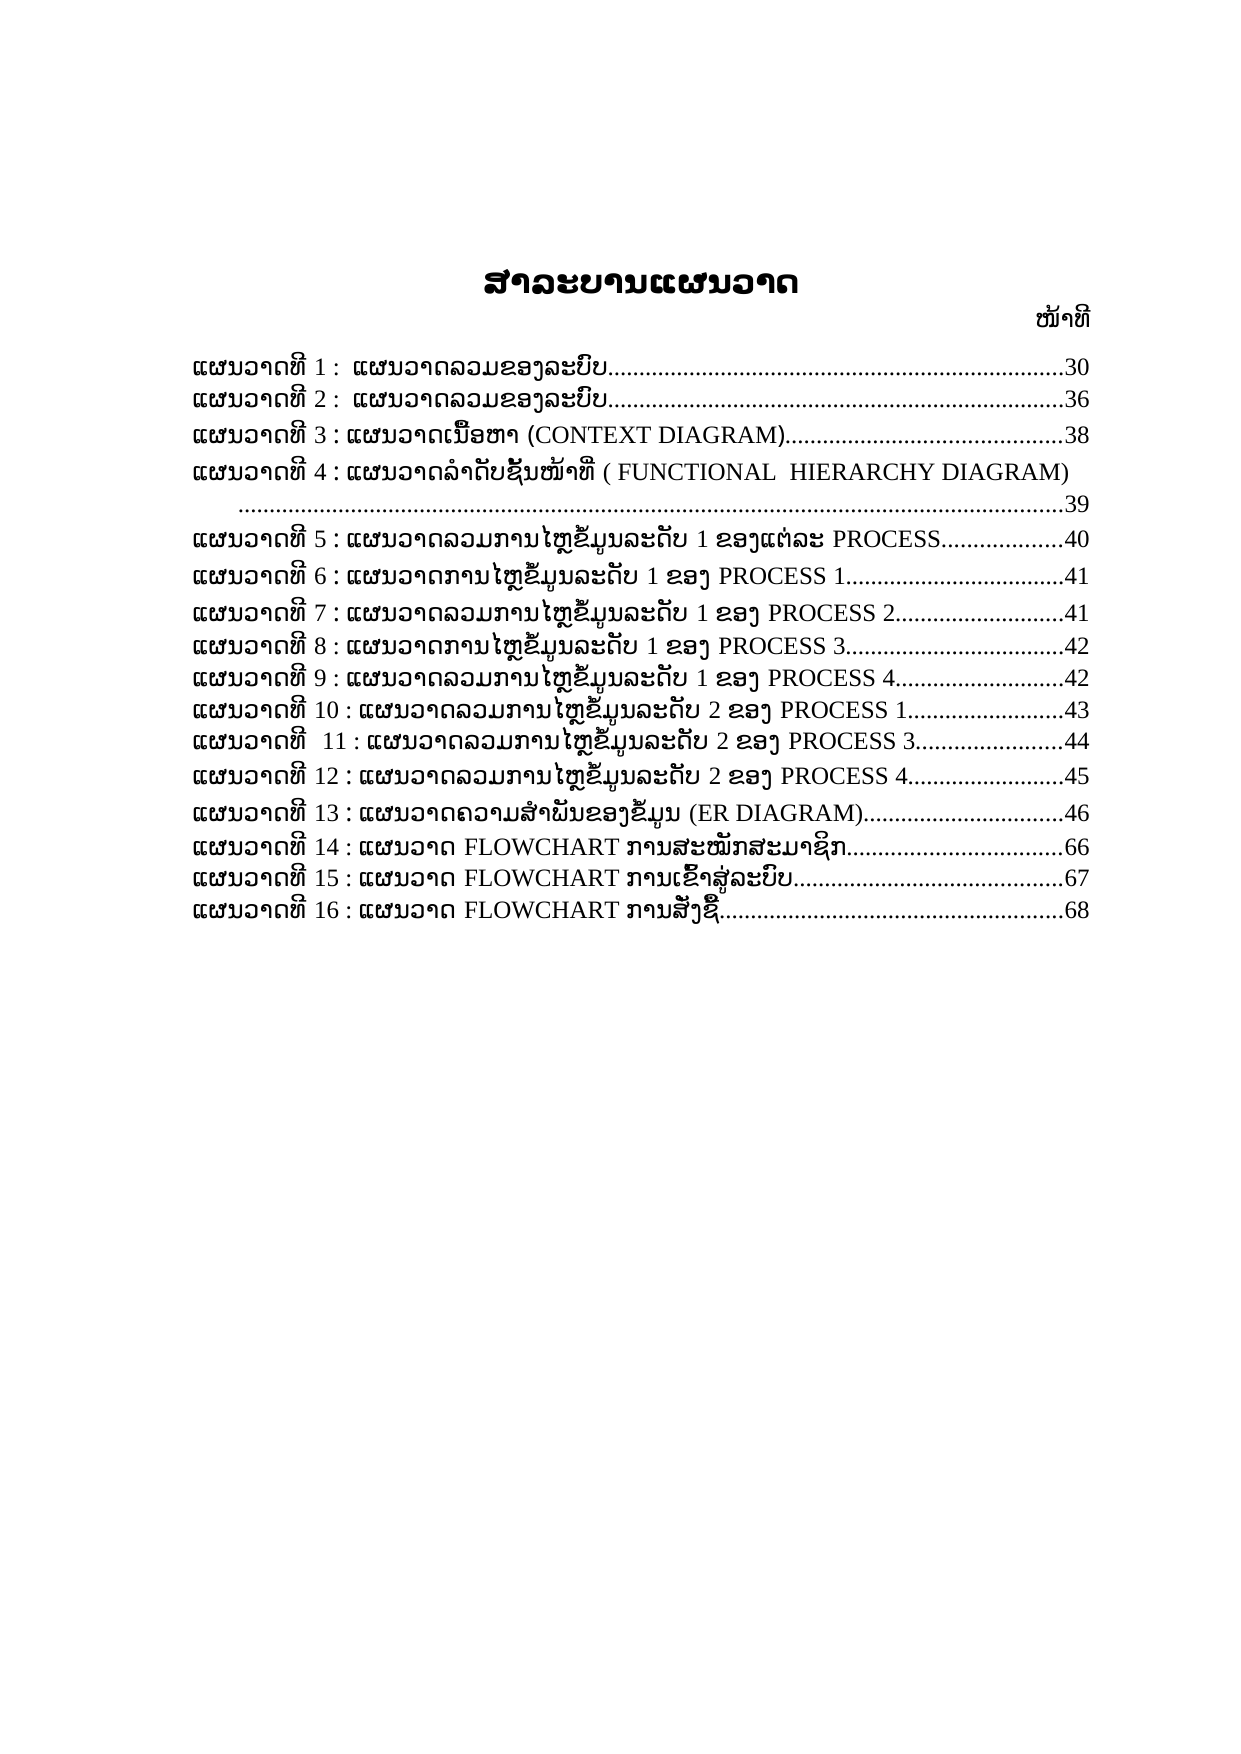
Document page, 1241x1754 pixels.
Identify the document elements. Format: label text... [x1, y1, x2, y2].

text ແຜນວາດທີ 13 : ແຜນວາດຄວາມສຳພັນຂອງຂໍ້ມູນ (ER DIAGRAM) 46 [192, 795, 1090, 829]
text ແຜນວາດທີ 14 : ແຜນວາດ FLOWCHART ການສະໝັກສະມາຊິກ 66 [192, 832, 1090, 861]
text ແຜນວາດທີ 10 : ແຜນວາດລວມການໄຫຼຂໍ້ມູນລະດັບ 2 ຂອງ PROCESS 1 43 [192, 695, 1090, 724]
text ແຜນວາດທີ 12 : ແຜນວາດລວມການໄຫຼຂໍ້ມູນລະດັບ 2 ຂອງ PROCESS 4 45 [192, 758, 1090, 792]
text ແຜນວາດທີ 11 : ແຜນວາດລວມການໄຫຼຂໍ້ມູນລະດັບ 2 ຂອງ PROCESS 3 44 [192, 726, 1090, 756]
text ໜ້າທີ [192, 304, 1090, 333]
text ແຜນວາດທີ 1 : ແຜນວາດລວມຂອງລະບົບ 30 [192, 352, 1090, 382]
text ແຜນວາດທີ 7 : ແຜນວາດລວມການໄຫຼຂໍ້ມູນລະດັບ 1 ຂອງ PROCESS 2 41 [192, 594, 1090, 628]
text ແຜນວາດທີ 5 : ແຜນວາດລວມການໄຫຼຂໍ້ມູນລະດັບ 1 ຂອງແຕ່ລະ PROCESS 40 [192, 521, 1090, 555]
text ແຜນວາດທີ 9 : ແຜນວາດລວມການໄຫຼຂໍ້ມູນລະດັບ 1 ຂອງ PROCESS 4 42 [192, 663, 1090, 692]
text ແຜນວາດທີ 3 : ແຜນວາດເນື້ອຫາ (CONTEXT DIAGRAM) 38 [192, 416, 1090, 451]
text ແຜນວາດທີ 8 : ແຜນວາດການໄຫຼຂໍ້ມູນລະດັບ 1 ຂອງ PROCESS 3 42 [192, 631, 1090, 660]
text ແຜນວາດທີ 2 : ແຜນວາດລວມຂອງລະບົບ 36 [192, 384, 1090, 414]
text ແຜນວາດທີ 15 : ແຜນວາດ FLOWCHART ການເຂົ້າສູ່ລະບົບ 67 [192, 863, 1090, 892]
text ແຜນວາດທີ 16 : ແຜນວາດ FLOWCHART ການສັ່ງຊື້ 68 [192, 895, 1090, 924]
text ສາລະບານແຜນວາດ [192, 262, 1090, 301]
text ແຜນວາດທີ 4 : ແຜນວາດລຳດັບຊັ້ນໜ້າທີ່ ( FUNCTIONAL HIERARCHY DIAGRAM) 39 [192, 453, 1090, 518]
text ແຜນວາດທີ 6 : ແຜນວາດການໄຫຼຂໍ້ມູນລະດັບ 1 ຂອງ PROCESS 1 41 [192, 557, 1090, 591]
